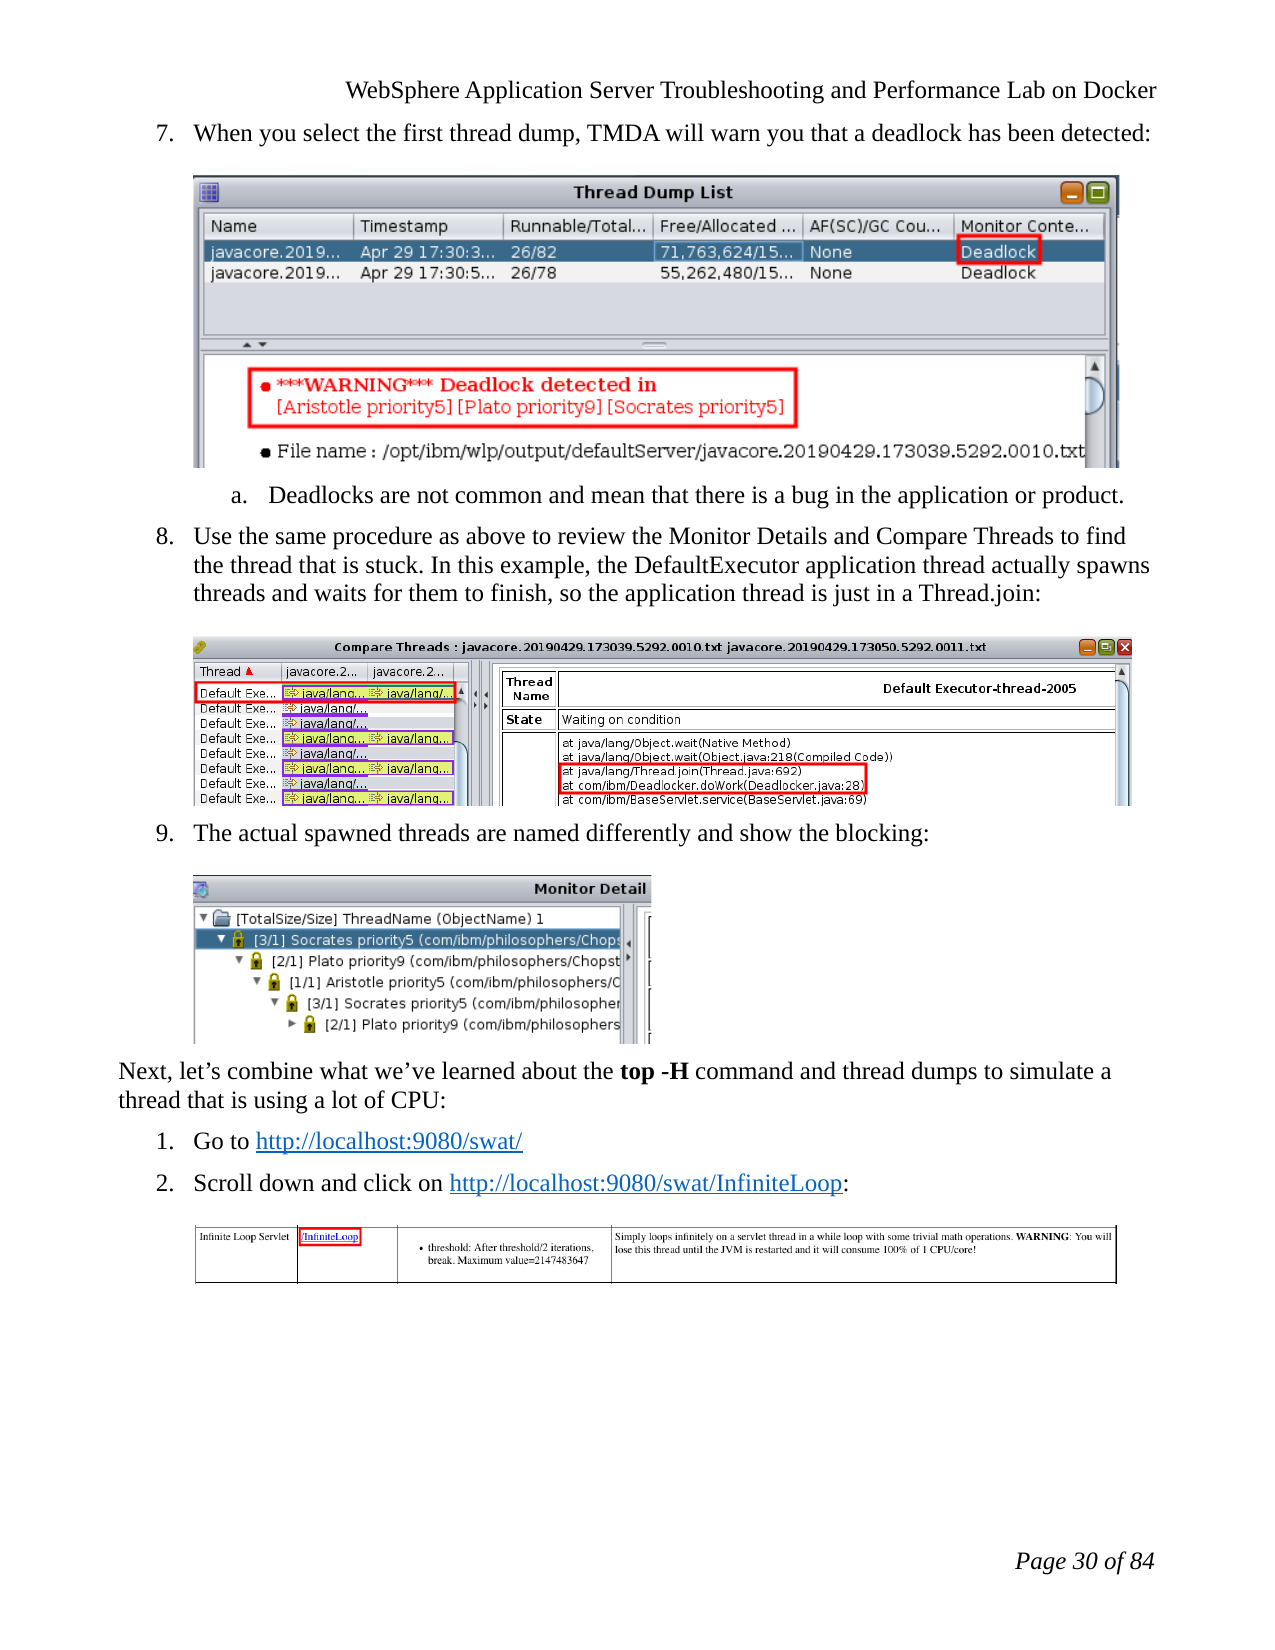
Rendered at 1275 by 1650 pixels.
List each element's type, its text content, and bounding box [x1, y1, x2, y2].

text Next, let’s combine what we’ve learned about the top -H command and thread dumps to simulate a thread that is using a lot of CPU: [118, 1056, 1157, 1114]
picture [193, 1225, 1118, 1284]
picture [193, 636, 1132, 806]
picture [193, 875, 652, 1044]
list Go to http://localhost:9080/swat/ [156, 1126, 1157, 1155]
list Deadlocks are not common and mean that there is a bug in the application or product. [231, 480, 1157, 508]
picture [193, 175, 1120, 468]
